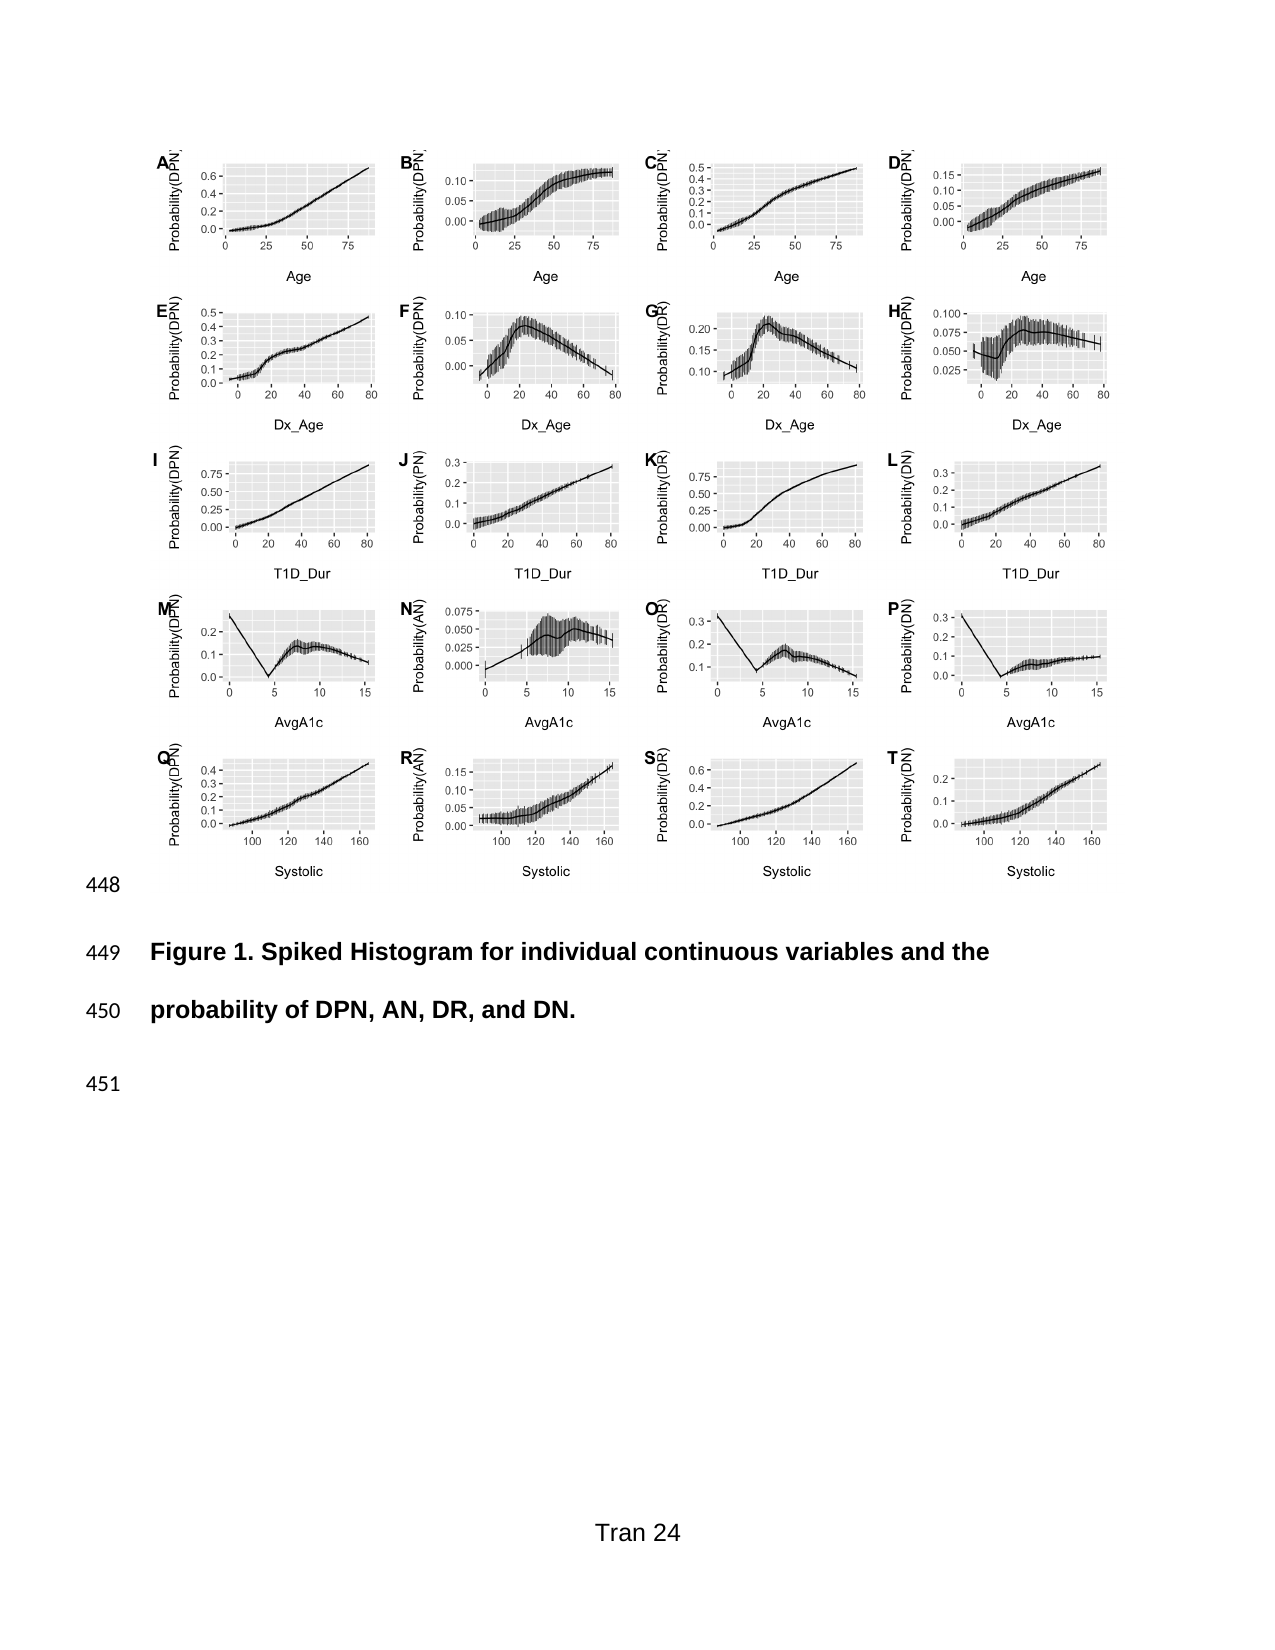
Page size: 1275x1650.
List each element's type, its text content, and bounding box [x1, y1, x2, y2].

picture [150, 150, 1125, 893]
text Figure 1. Spiked Histogram for individual continuous variables and the probability of DPN, AN, DR, and DN. [150, 937, 1125, 1023]
